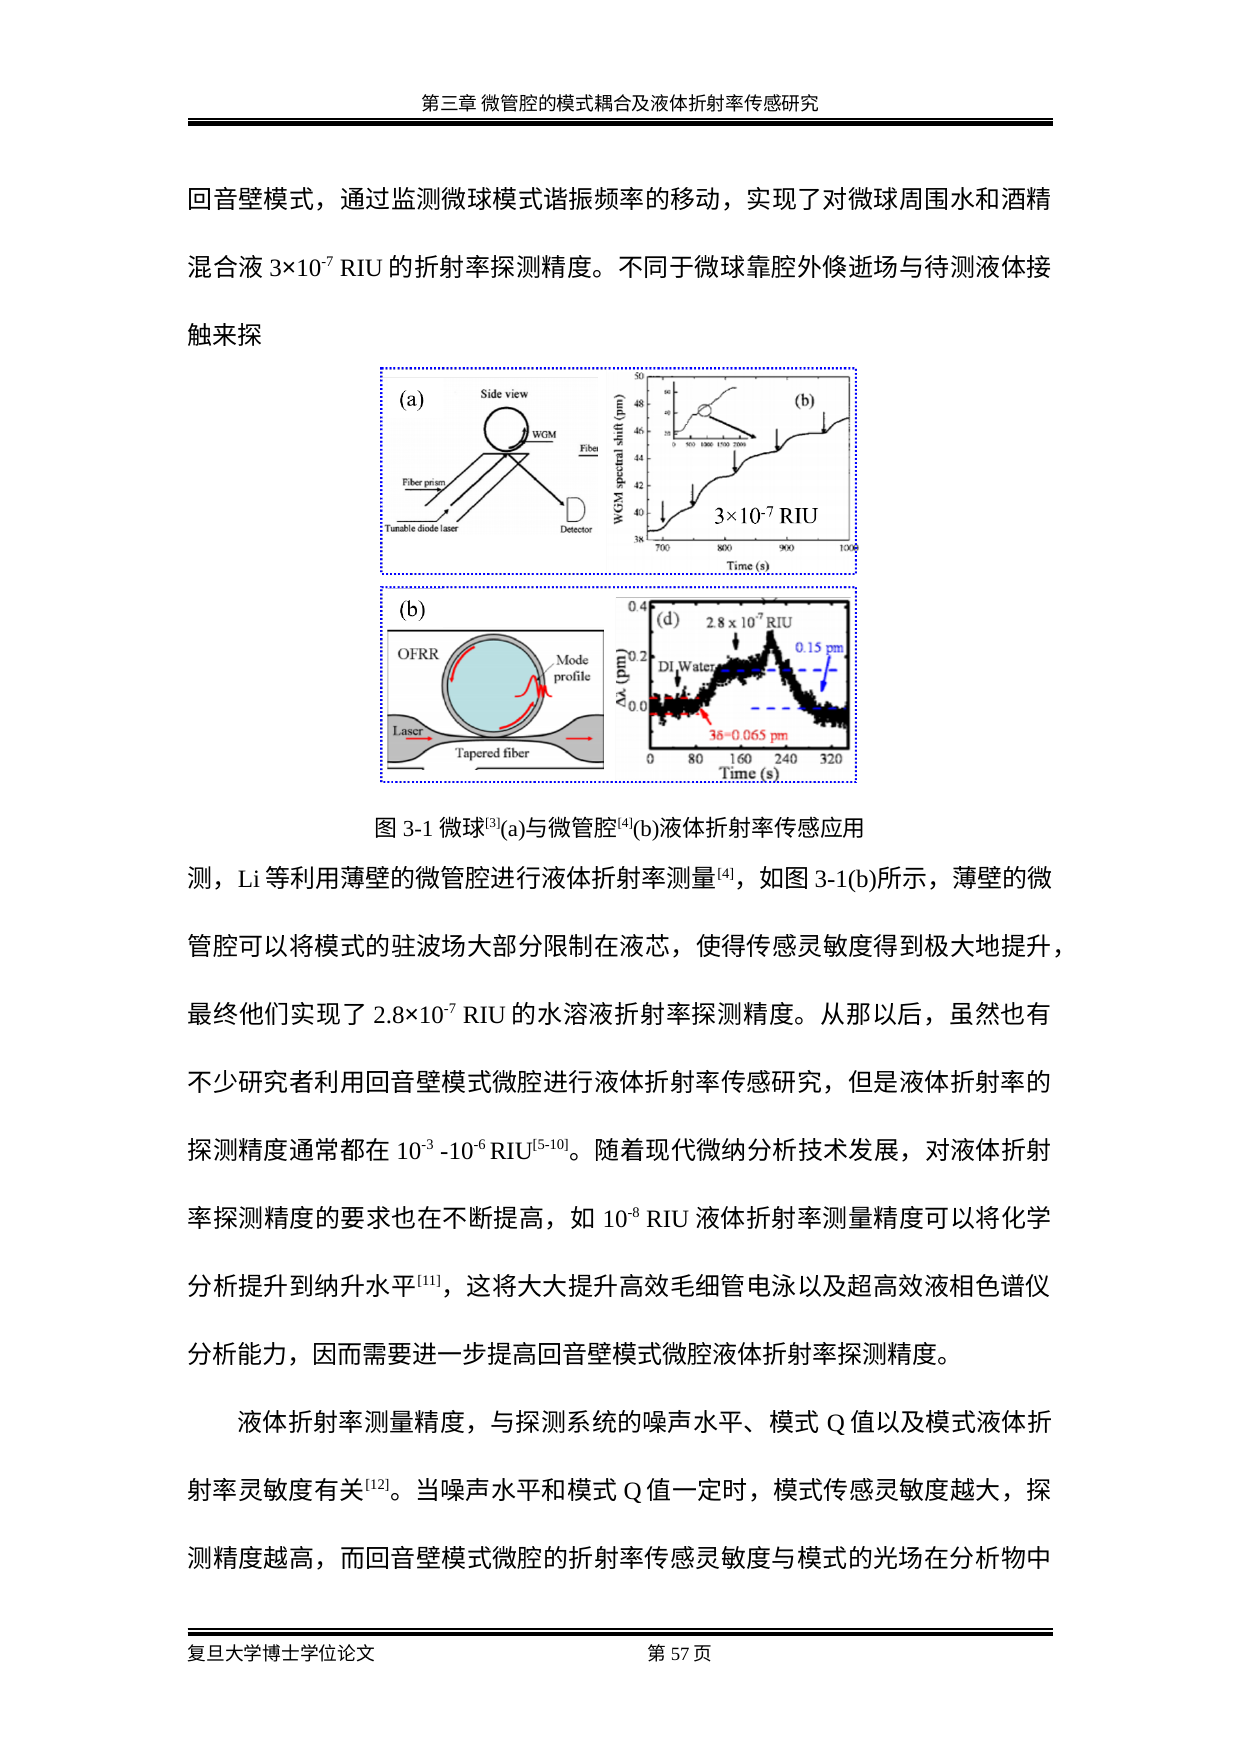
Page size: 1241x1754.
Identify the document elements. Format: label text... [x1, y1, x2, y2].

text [187, 1386, 1053, 1590]
text 图 3-1 微球[3](a)与微管腔[4](b)液体折射率传感应用 [187, 809, 1053, 843]
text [187, 164, 1053, 368]
text 测，Li等利用薄壁的微管腔进行液体折射率测量[4]，如图3-1(b)所示，薄壁的微管腔可以将模式的驻波场大部分限制在液芯，使得传感灵敏度得到极大地提升，最终他们实现了2.8×10-7 RIU的水溶液折射率探测精度。从那以后，虽然也有不少研究者利用回音壁模式微腔进行液体折射率传感研究，但是液体折射率的探测精度通常都在10-3 -10-6 RIU[5-10]。随着现代微纳分析技术发展，对液体折射率探测精度的要求也在不断提高，如10-8 RIU液体折射率测量精度可以将化学分析提升到纳升水平[11]，这将大大提升高效毛细管电泳以及超高效液相色谱仪分析能力，因而需要进一步提高回音壁模式微腔液体折射率探测精度。 [187, 843, 1053, 1386]
picture [380, 367, 861, 783]
